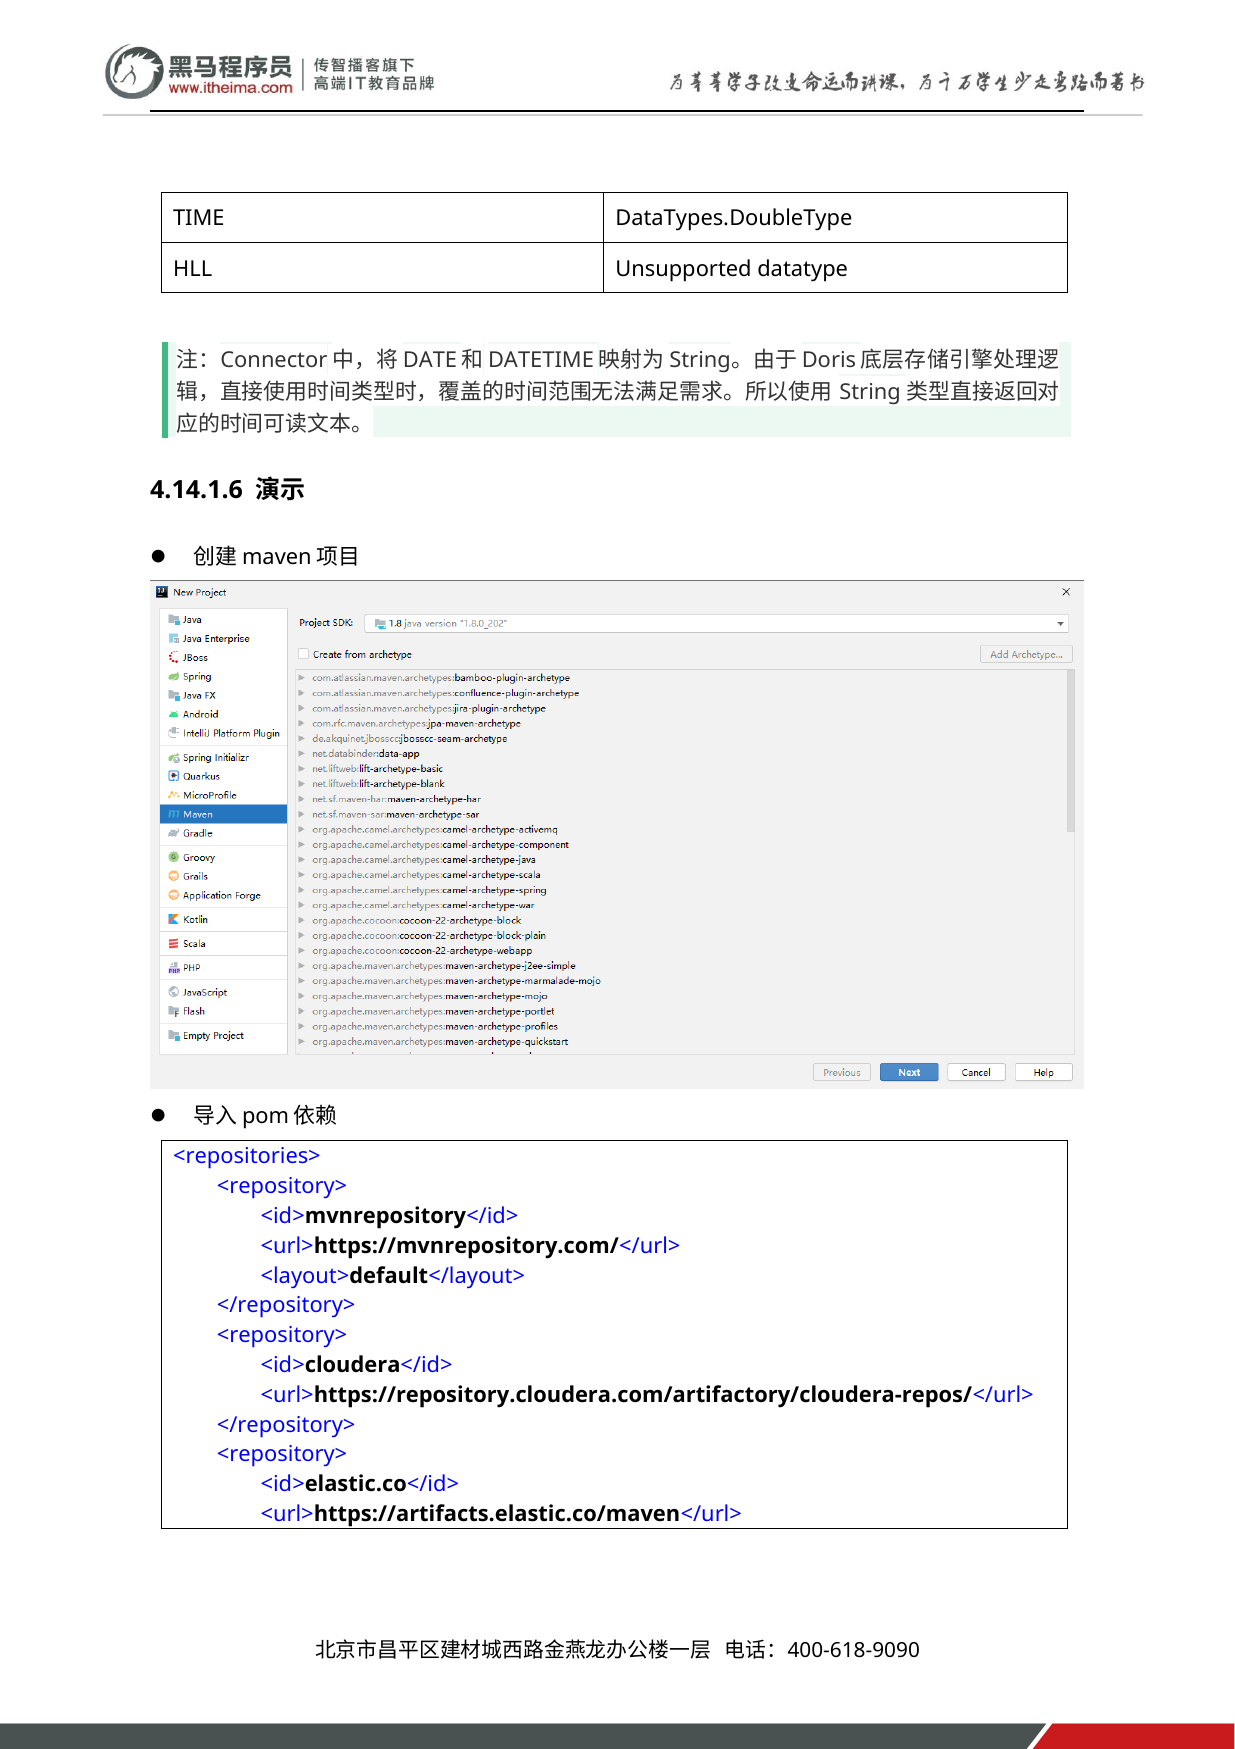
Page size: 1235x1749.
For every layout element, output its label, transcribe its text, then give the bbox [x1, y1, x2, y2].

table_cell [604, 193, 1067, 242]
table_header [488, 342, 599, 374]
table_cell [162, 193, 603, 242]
list 创建maven项目 [150, 539, 1084, 570]
list 导入pom依赖 [150, 1098, 1084, 1130]
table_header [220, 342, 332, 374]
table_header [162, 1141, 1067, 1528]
picture [150, 580, 1084, 1089]
picture [0, 1664, 1235, 1749]
subtitle 演示 [150, 470, 1084, 506]
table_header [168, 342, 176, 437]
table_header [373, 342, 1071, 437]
picture [0, 0, 1235, 123]
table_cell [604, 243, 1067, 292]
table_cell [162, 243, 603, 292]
